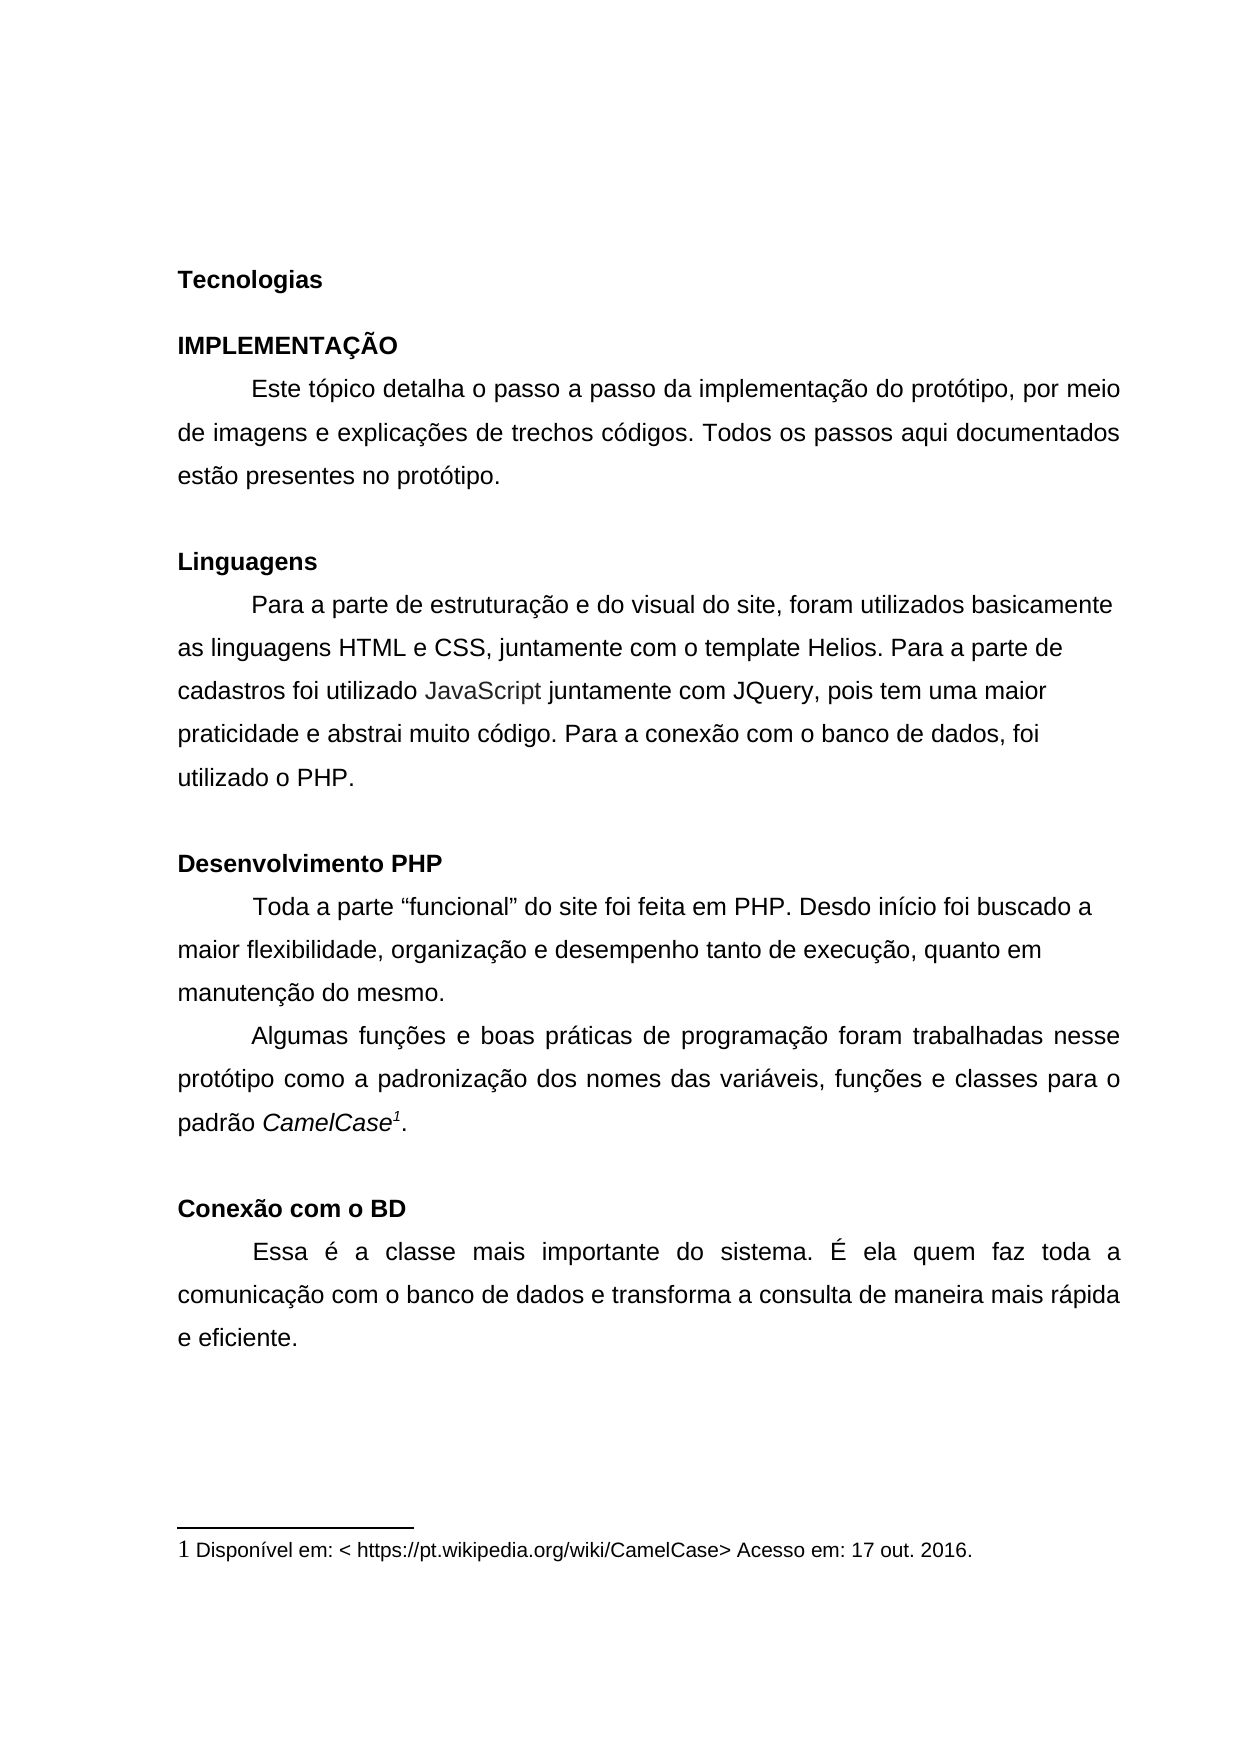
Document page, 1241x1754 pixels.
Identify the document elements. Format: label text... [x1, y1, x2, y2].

text Essa é a classe mais importante do sistema. É ela quem faz toda a comunicação com o banco de dados e transforma a consulta de maneira mais rápida e eficiente. [177, 1237, 1122, 1352]
text IMPLEMENTAÇÃO [177, 331, 1122, 360]
text Desenvolvimento PHP [177, 849, 1122, 877]
text Este tópico detalha o passo a passo da implementação do protótipo, por meio de imagens e explicações de trechos códigos. Todos os passos aqui documentados estão presentes no protótipo. [177, 374, 1122, 489]
text Linguagens [177, 547, 1122, 576]
text Algumas funções e boas práticas de programação foram trabalhadas nesse protótipo como a padronização dos nomes das variáveis, funções e classes para o padrão CamelCase. [177, 1021, 1122, 1136]
subtitle Tecnologias [177, 265, 1122, 294]
text Conexão com o BD [177, 1194, 1122, 1222]
text Para a parte de estruturação e do visual do site, foram utilizados basicamente as linguagens HTML e CSS, juntamente com o template Helios. Para a parte de cadastros foi utilizado JavaScript juntamente com JQuery, pois tem uma maior praticidade e abstrai muito código. Para a conexão com o banco de dados, foi utilizado o PHP. [177, 590, 1122, 791]
text Toda a parte “funcional” do site foi feita em PHP. Desdo início foi buscado a maior flexibilidade, organização e desempenho tanto de execução, quanto em manutenção do mesmo. [177, 892, 1122, 1007]
